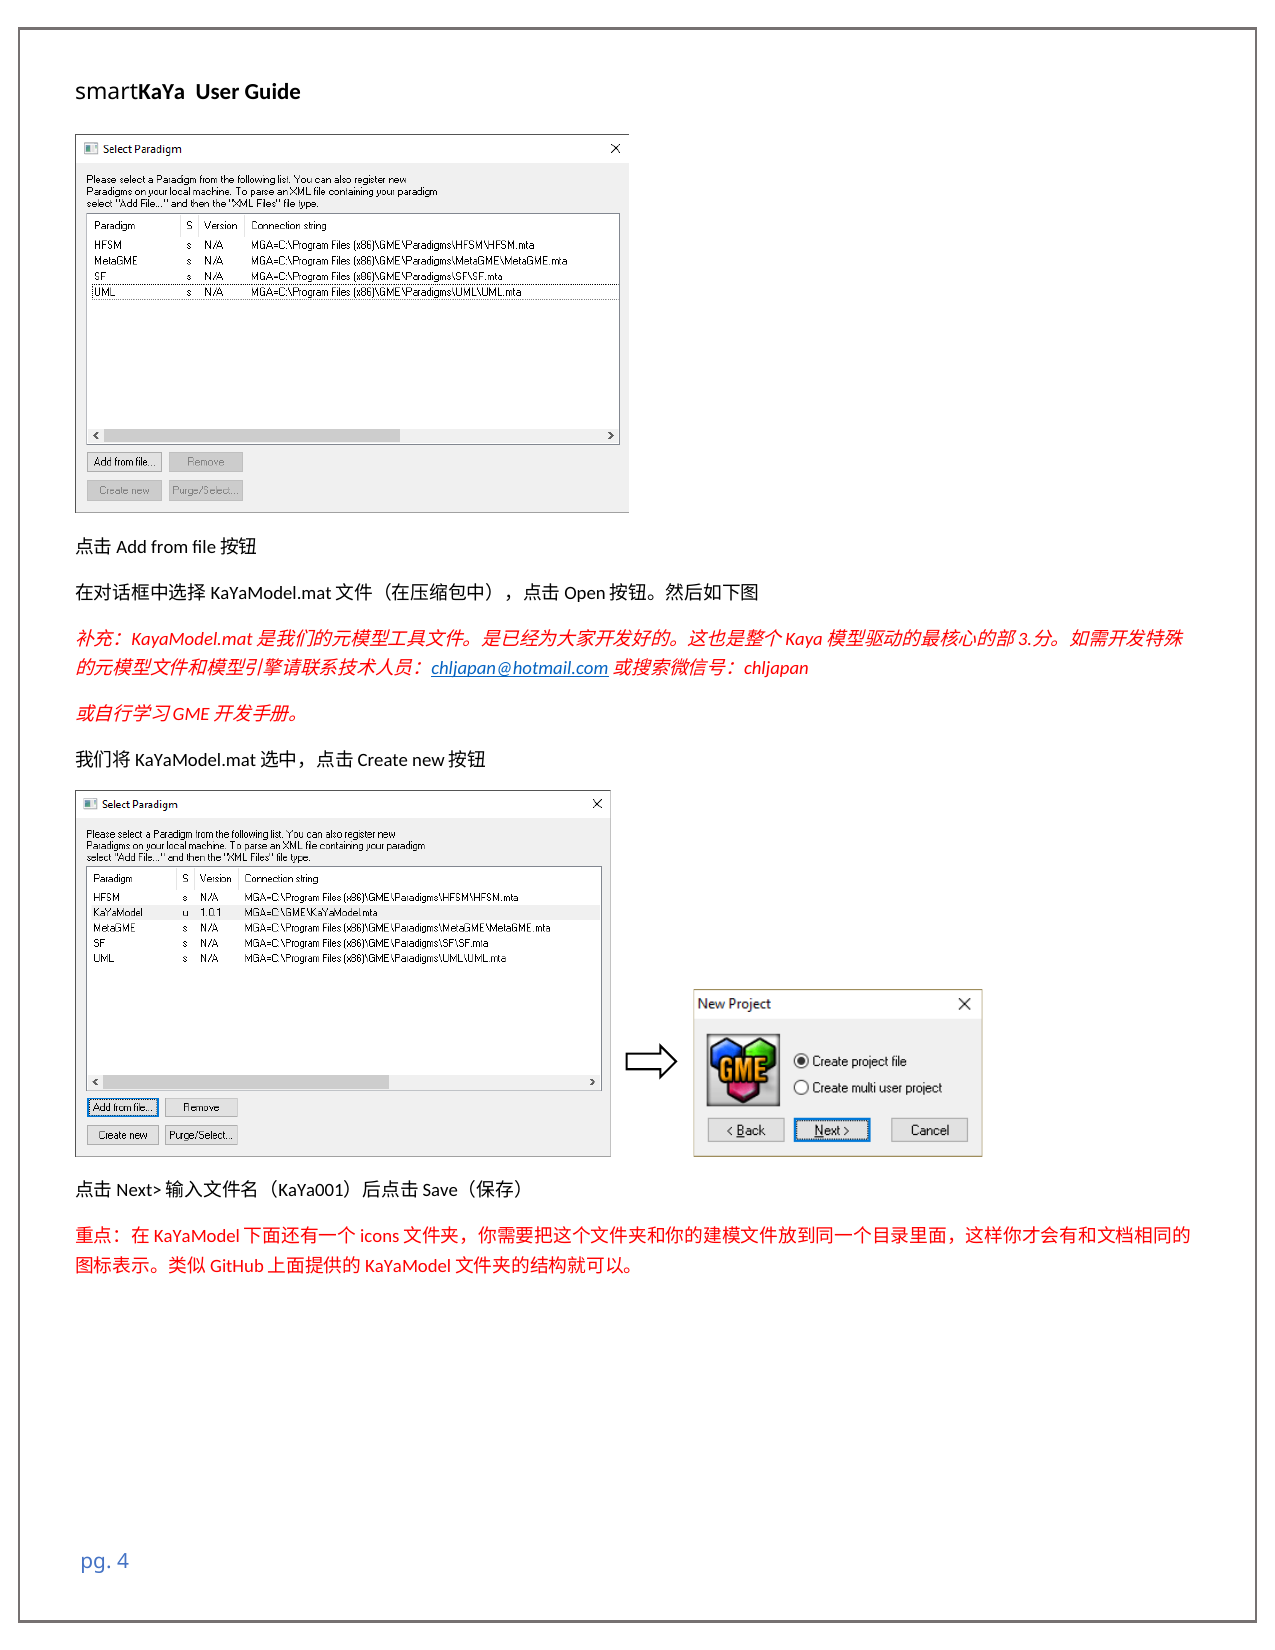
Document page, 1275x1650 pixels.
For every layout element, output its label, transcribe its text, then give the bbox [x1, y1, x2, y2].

text 点击Add from file按钮 [75, 531, 1200, 559]
text 或自行学习GME开发手册。 [75, 698, 1200, 726]
text 在对话框中选择 KaYaModel.mat文件（在压缩包中），点击Open按钮。然后如下图 [75, 577, 1200, 604]
text 补充：KayaModel.mat是我们的元模型工具文件。是已经为大家开发好的。这也是整个Kaya模型驱动的最核心的部3.分。如需开发特殊的元模型文件和模型引擎请联系技术人员：chljapan@hotmail.com 或搜索微信号：chljapan [75, 623, 1200, 680]
picture [75, 134, 629, 513]
picture [693, 989, 983, 1157]
text 重点：在KaYaModel下面还有一个icons文件夹，你需要把这个文件夹和你的建模文件放到同一个目录里面，这样你才会有和文档相同的图标表示。类似GitHub上面提供的KaYaModel文件夹的结构就可以。 [75, 1221, 1200, 1277]
text 我们将KaYaModel.mat选中，点击Create new按钮 [75, 744, 1200, 772]
picture [75, 790, 611, 1157]
text 点击Next> 输入文件名（KaYa001）后点击Save（保存） [75, 1175, 1200, 1202]
